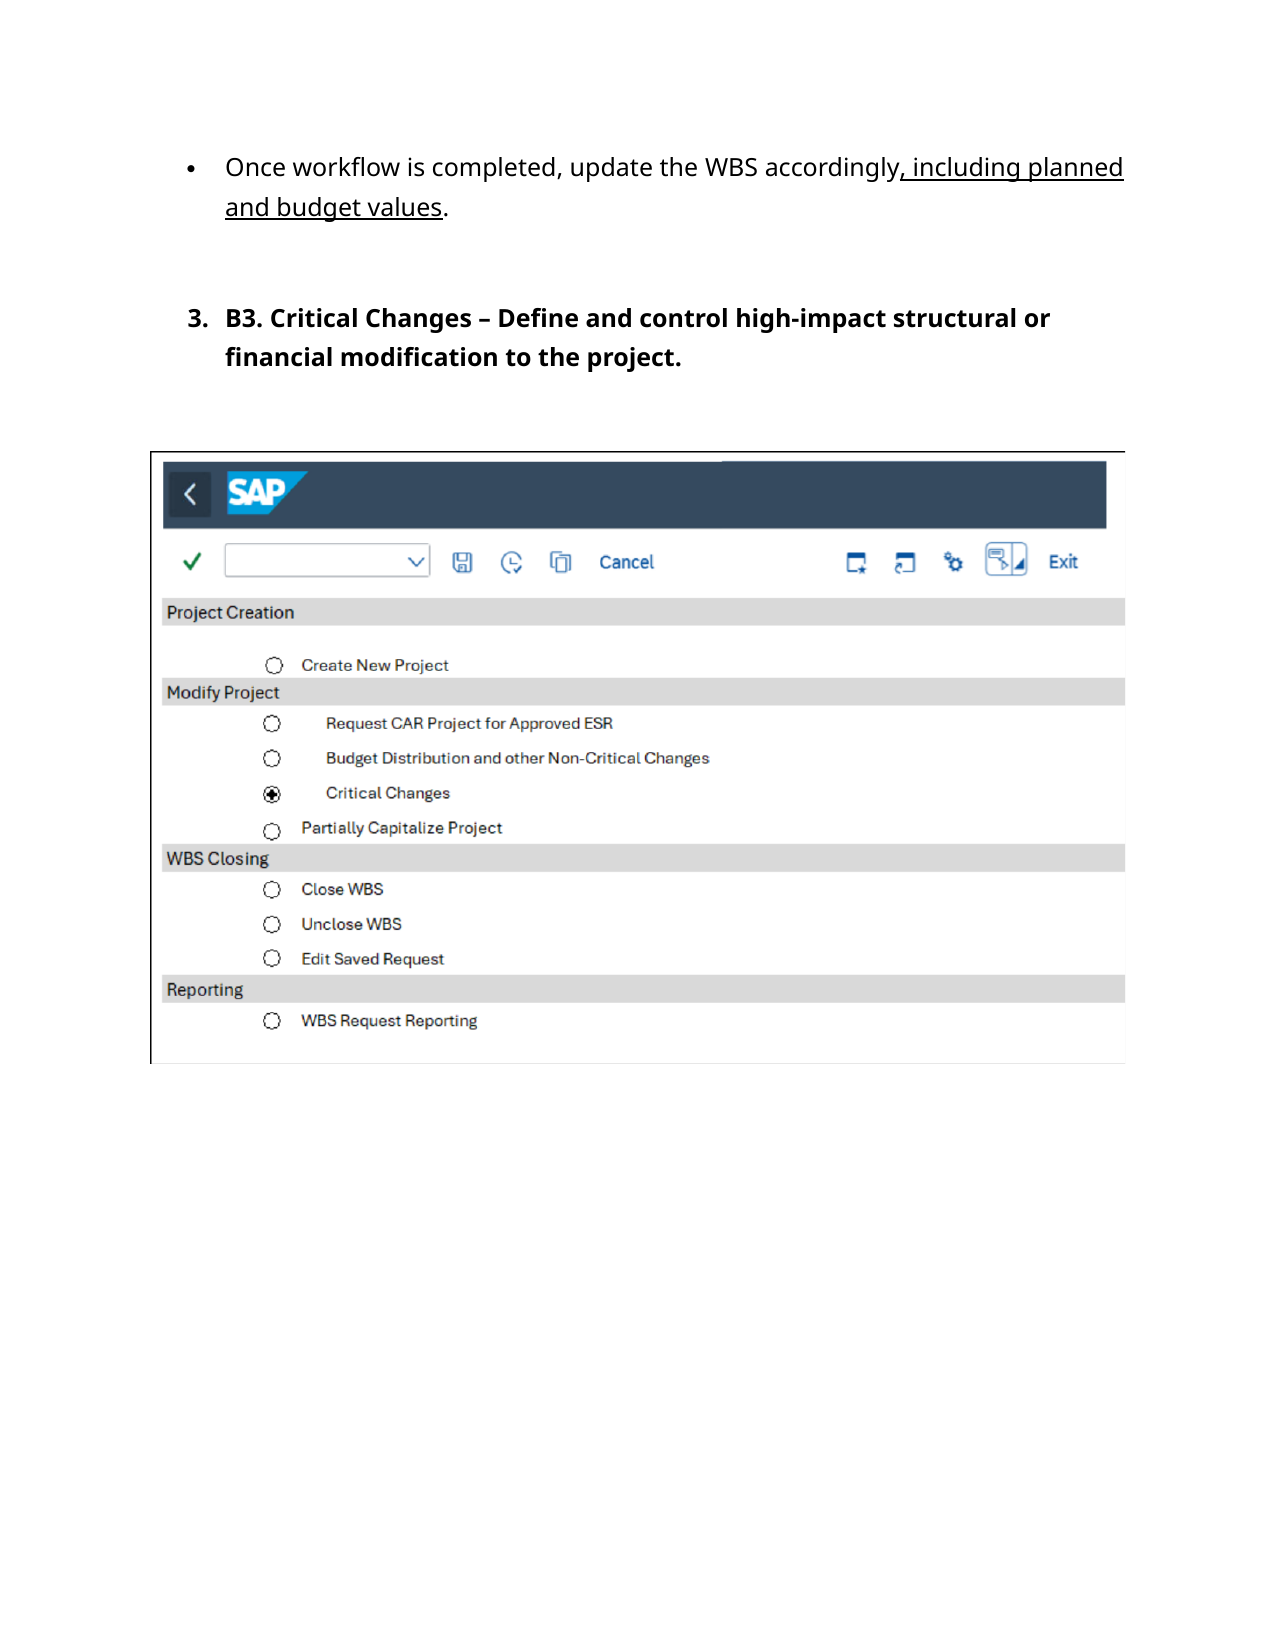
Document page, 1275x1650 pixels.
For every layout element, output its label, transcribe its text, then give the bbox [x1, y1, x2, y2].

list Once workflow is completed, update the WBS accordingly, including planned and budget values. [187, 150, 1125, 223]
list B3. Critical Changes – Define and control high-impact structural or financial modification to the project. [187, 301, 1125, 374]
picture [150, 451, 1125, 1064]
